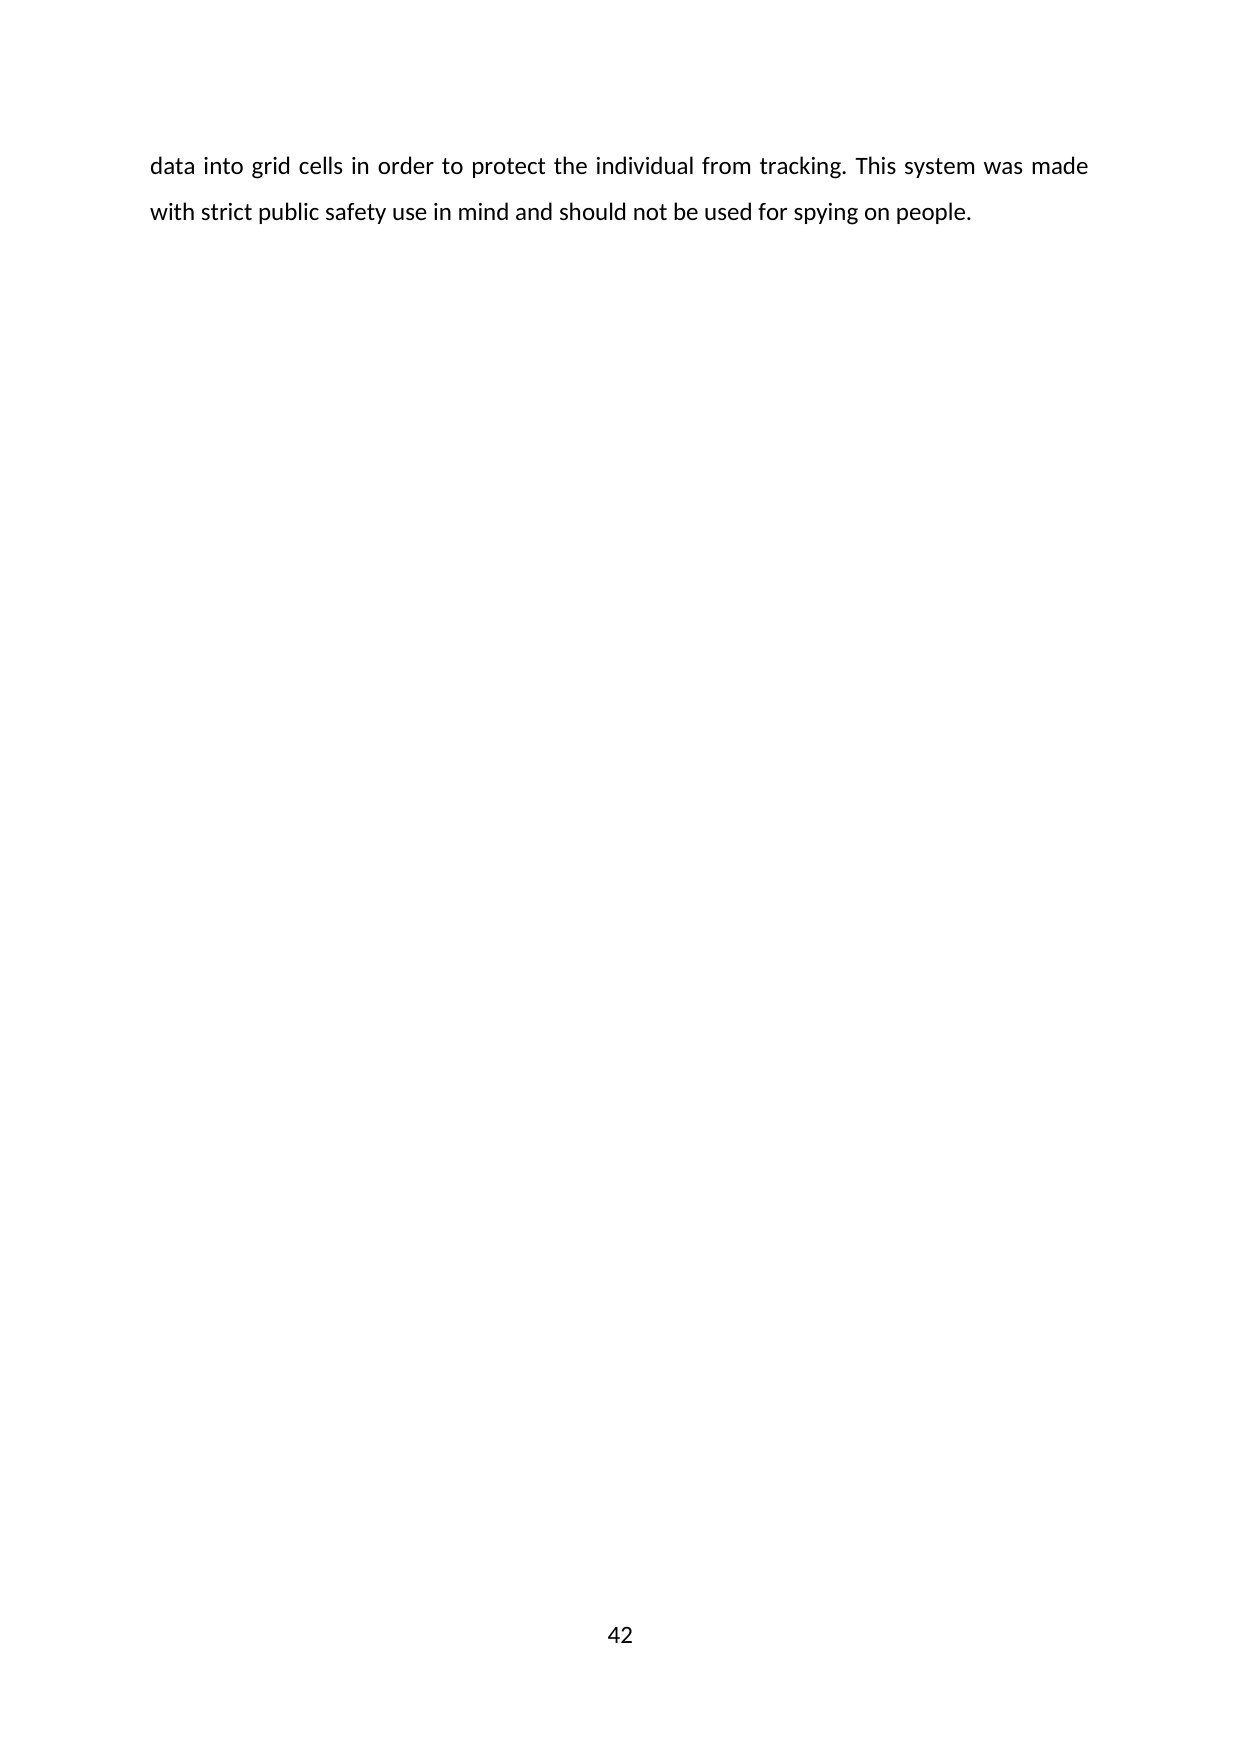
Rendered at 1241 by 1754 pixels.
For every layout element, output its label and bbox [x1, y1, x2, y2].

text [150, 150, 1090, 226]
